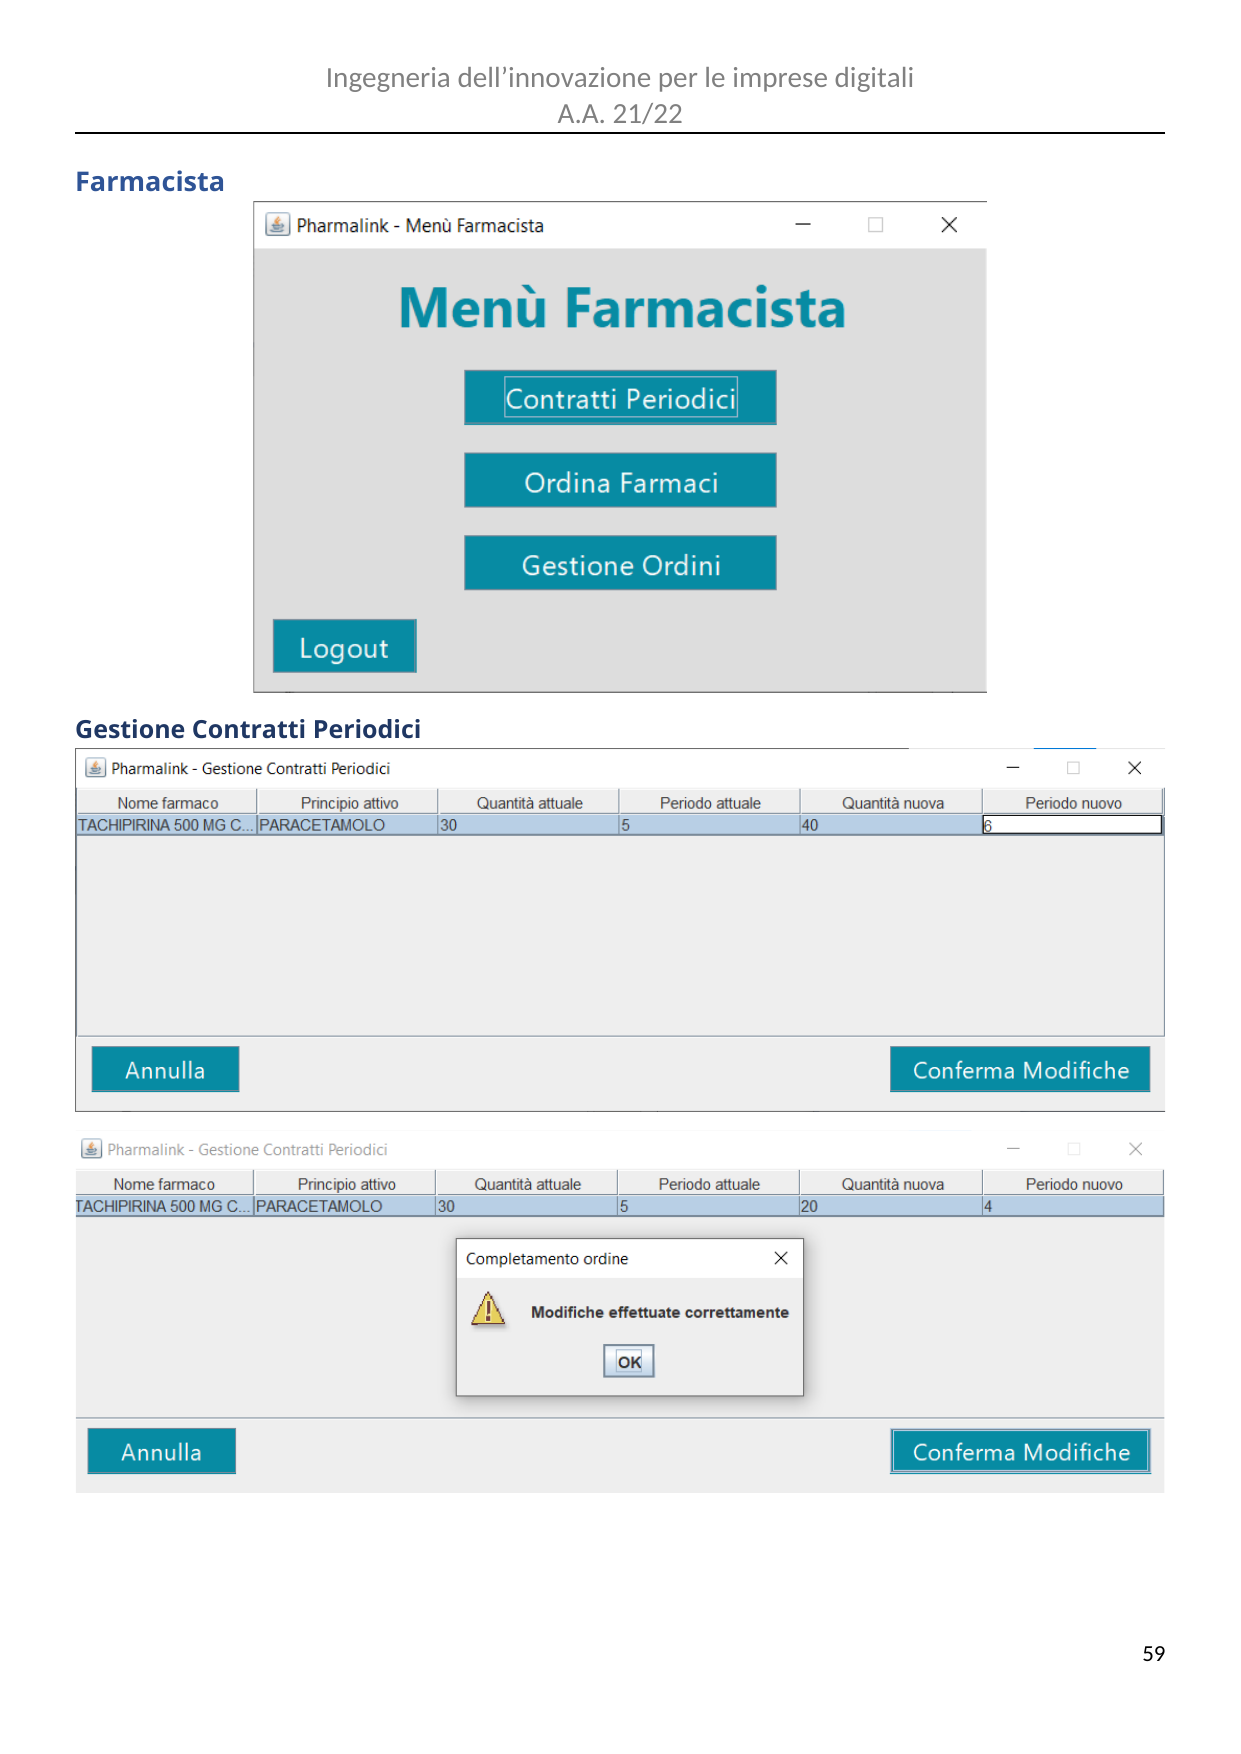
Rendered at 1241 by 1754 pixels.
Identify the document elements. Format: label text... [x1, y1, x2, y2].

picture [75, 748, 1166, 1112]
picture [253, 201, 987, 693]
subtitle Gestione Contratti Periodici [75, 712, 1165, 746]
picture [75, 1130, 1165, 1493]
subtitle Farmacista [75, 162, 1165, 199]
